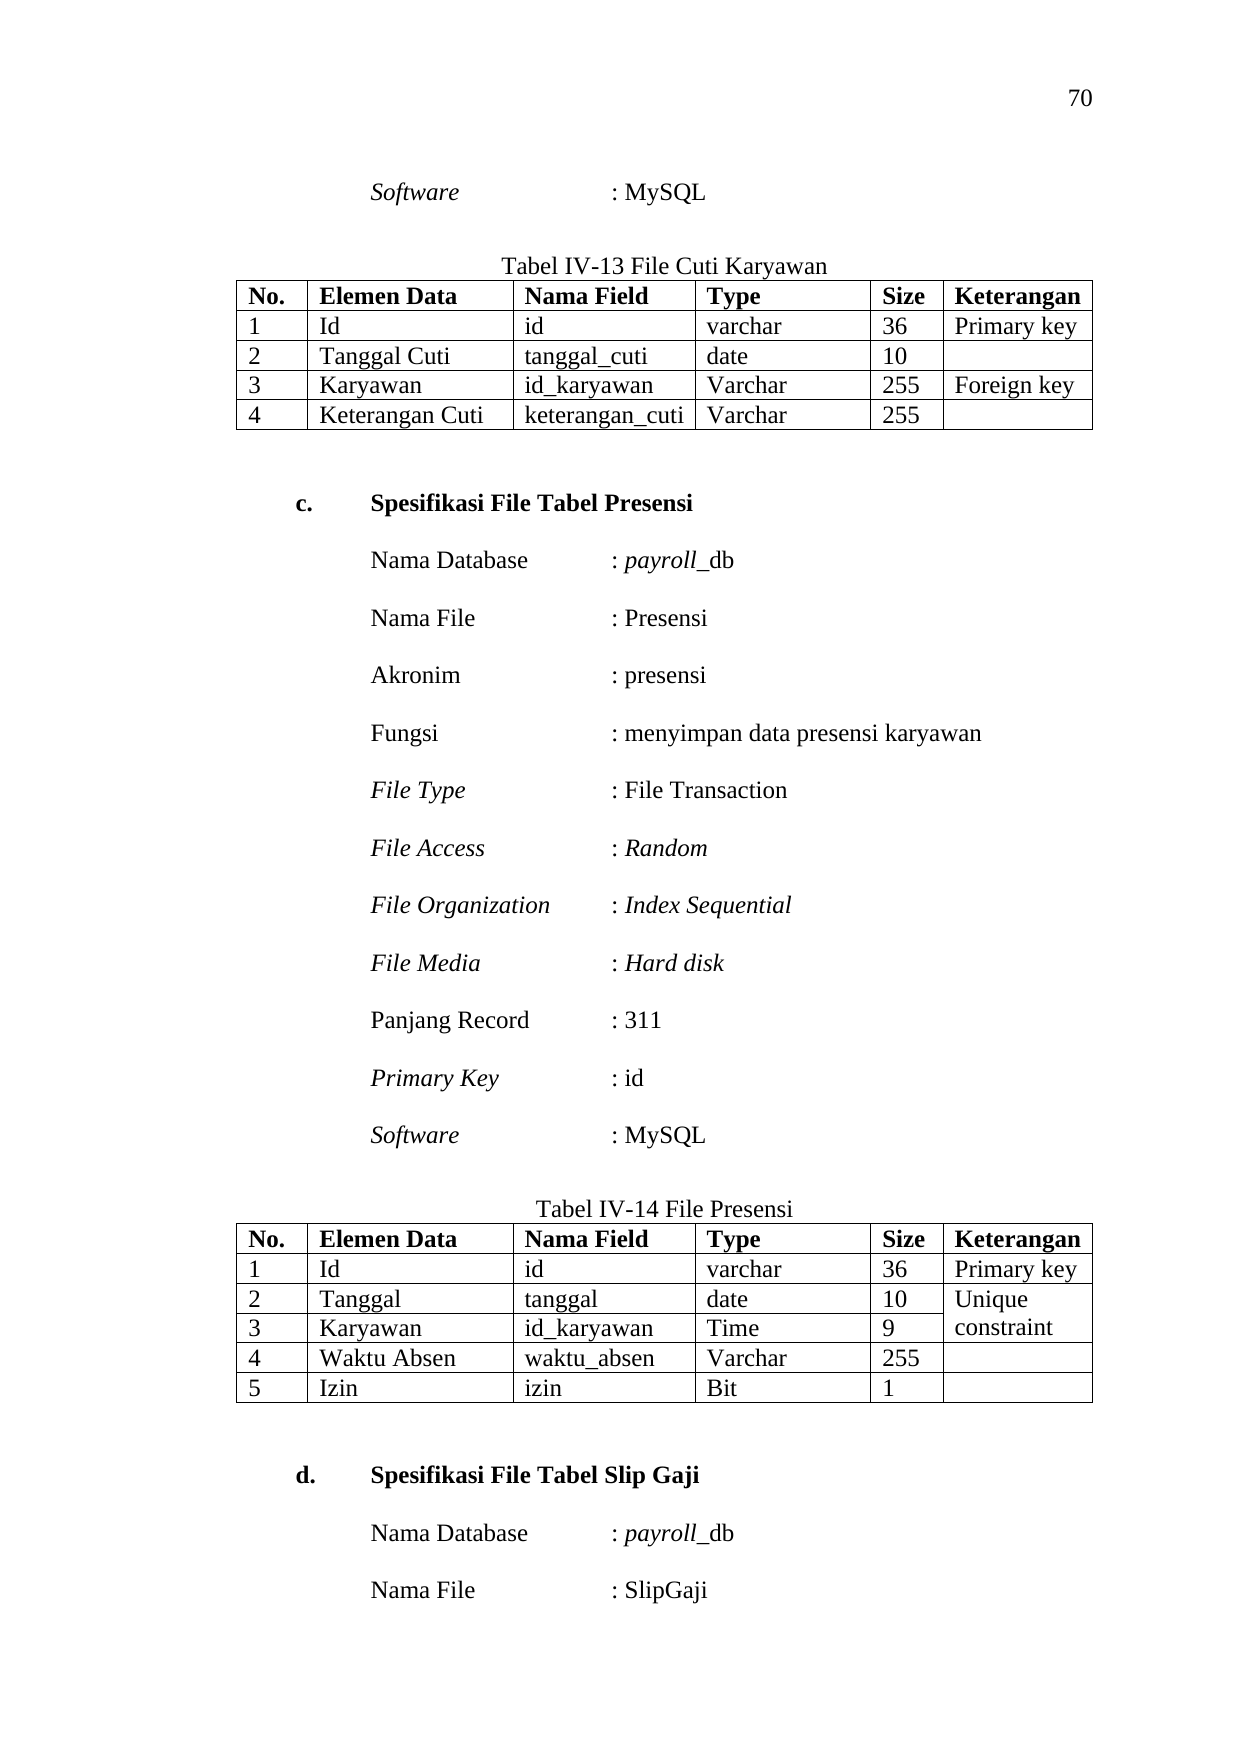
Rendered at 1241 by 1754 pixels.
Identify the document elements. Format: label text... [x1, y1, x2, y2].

list Primary Key : id [370, 1063, 1092, 1091]
table_cell Id [308, 311, 513, 340]
table_cell 3 [237, 1314, 307, 1342]
table_cell 10 [871, 341, 943, 369]
list Spesifikasi File Tabel Presensi [295, 488, 1092, 516]
table_cell 10 [871, 1284, 943, 1312]
table_cell date [696, 1284, 870, 1312]
table_header No. [237, 281, 307, 310]
table_cell 1 [871, 1373, 943, 1402]
table_cell 2 [237, 1284, 307, 1312]
table_cell tanggal_cuti [514, 341, 695, 369]
table_cell id_karyawan [514, 371, 695, 399]
table_cell Izin [308, 1373, 513, 1402]
table_cell 255 [871, 371, 943, 399]
list Panjang Record : 311 [370, 1005, 1092, 1034]
table_cell id [514, 311, 695, 340]
table_cell tanggal [514, 1284, 695, 1312]
table_cell [944, 1343, 1092, 1372]
table_cell Tanggal Cuti [308, 341, 513, 369]
list Software : MySQL [370, 1120, 1092, 1149]
table_cell izin [514, 1373, 695, 1402]
table_header Nama Field [514, 1224, 695, 1253]
table_cell Tanggal [308, 1284, 513, 1312]
table_cell keterangan_cuti [514, 400, 695, 429]
table_cell waktu_absen [514, 1343, 695, 1372]
table_cell 36 [871, 311, 943, 340]
list File Access : Random [370, 833, 1092, 861]
table_cell 255 [871, 1343, 943, 1372]
table_header Type [696, 281, 870, 310]
table_header Nama Field [514, 281, 695, 310]
table_cell 9 [871, 1314, 943, 1342]
list File Type : File Transaction [370, 775, 1092, 804]
list File Organization : Index Sequential [370, 890, 1092, 919]
list Software : MySQL [370, 177, 1092, 206]
table_cell 36 [871, 1254, 943, 1283]
table_header Keterangan [944, 281, 1092, 310]
table_cell 4 [237, 1343, 307, 1372]
table_cell Foreign key [944, 371, 1092, 399]
table_cell Primary key [944, 1254, 1092, 1283]
list File Media : Hard disk [370, 948, 1092, 976]
list Nama Database : payroll_db [370, 545, 1092, 574]
table_cell Varchar [696, 400, 870, 429]
table_header Elemen Data [308, 281, 513, 310]
list Fungsi : menyimpan data presensi karyawan [370, 718, 1092, 746]
table_cell Keterangan Cuti [308, 400, 513, 429]
table_header Keterangan [944, 1224, 1092, 1253]
table_cell Waktu Absen [308, 1343, 513, 1372]
list Akronim : presensi [370, 660, 1092, 689]
table_cell Unique constraint [944, 1284, 1092, 1342]
table_cell [944, 341, 1092, 369]
table_header Elemen Data [308, 1224, 513, 1253]
table_header Size [871, 1224, 943, 1253]
table_cell 3 [237, 371, 307, 399]
table_cell varchar [696, 1254, 870, 1283]
table_header No. [237, 1224, 307, 1253]
table_cell id_karyawan [514, 1314, 695, 1342]
table_cell id [514, 1254, 695, 1283]
table_cell 5 [237, 1373, 307, 1402]
table_header Size [871, 281, 943, 310]
list Nama Database : payroll_db [370, 1518, 1092, 1547]
table_cell Karyawan [308, 371, 513, 399]
table_cell 2 [237, 341, 307, 369]
table_cell date [696, 341, 870, 369]
table_cell 1 [237, 1254, 307, 1283]
table_cell varchar [696, 311, 870, 340]
table_cell Varchar [696, 1343, 870, 1372]
table_cell Varchar [696, 371, 870, 399]
table_cell 4 [237, 400, 307, 429]
table_header Type [696, 1224, 870, 1253]
table_cell [944, 400, 1092, 429]
table_cell Id [308, 1254, 513, 1283]
list Spesifikasi File Tabel Slip Gaji [295, 1460, 1092, 1489]
table_cell Karyawan [308, 1314, 513, 1342]
table_cell Primary key [944, 311, 1092, 340]
table_cell 255 [871, 400, 943, 429]
list Nama File : SlipGaji [370, 1575, 1092, 1604]
table_cell [944, 1373, 1092, 1402]
table_cell 1 [237, 311, 307, 340]
table_cell Bit [696, 1373, 870, 1402]
list Nama File : Presensi [370, 603, 1092, 631]
table_cell Time [696, 1314, 870, 1342]
